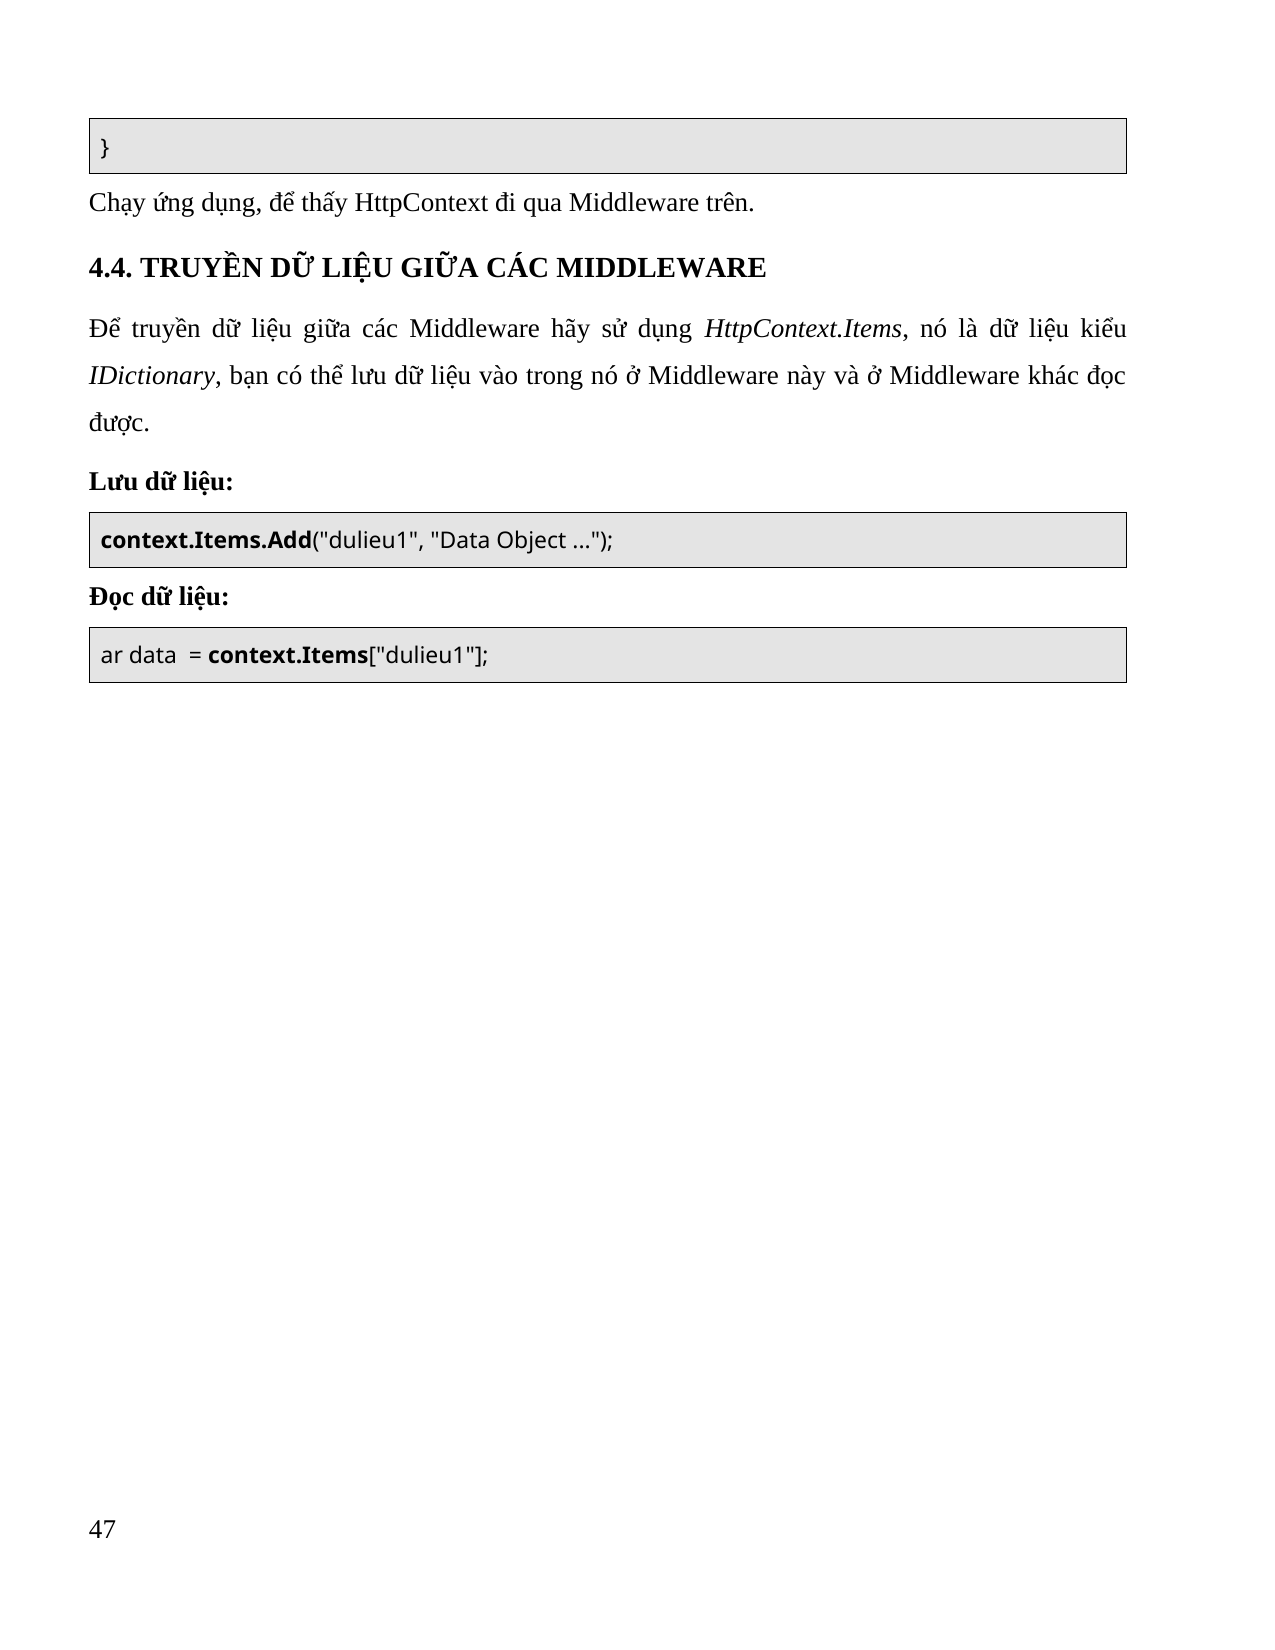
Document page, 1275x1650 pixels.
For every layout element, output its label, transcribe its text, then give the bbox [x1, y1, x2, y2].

table_header ar data = context.Items["dulieu1"]; [90, 628, 1126, 682]
text Lưu dữ liệu: [89, 465, 1127, 496]
text Đọc dữ liệu: [89, 580, 1127, 611]
subtitle 4.4. Truyền dữ liệu giữa các Middleware [89, 250, 1127, 283]
table_header context.Items.Add("dulieu1", "Data Object ..."); [90, 513, 1126, 567]
text Chạy ứng dụng, để thấy HttpContext đi qua Middleware trên. [89, 186, 1127, 218]
table_header public void Configure(IApplicationBuilder app, IWebHostEnvironment env) { app.UseFront(); // ... các Middleware khác } [90, 119, 1126, 173]
text Để truyền dữ liệu giữa các Middleware hãy sử dụng HttpContext.Items, nó là dữ liệu kiểu IDictionary, bạn có thể lưu dữ liệu vào trong nó ở Middleware này và ở Middleware khác đọc được. [89, 313, 1127, 437]
